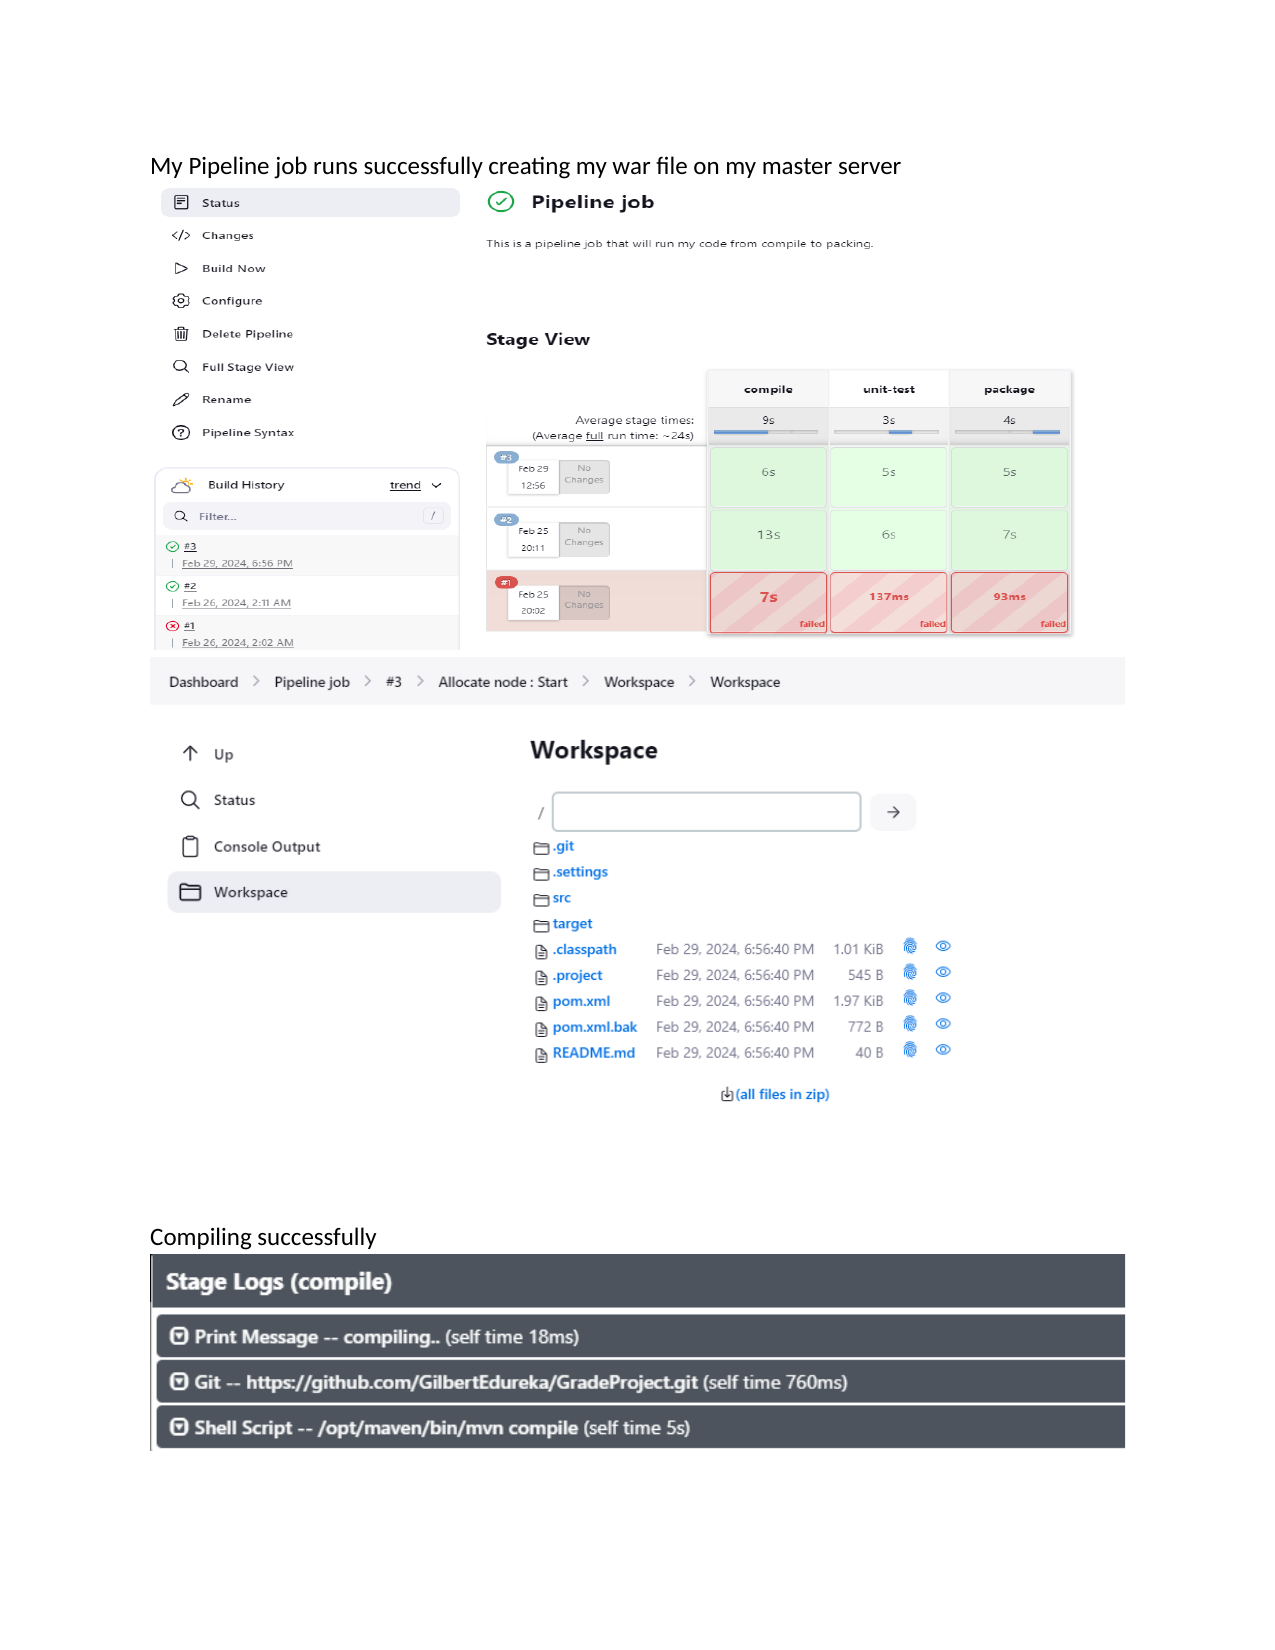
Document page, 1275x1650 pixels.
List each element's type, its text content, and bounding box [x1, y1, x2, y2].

picture [150, 657, 1125, 1154]
text My Pipeline job runs successfully creating my war file on my master server [150, 150, 1125, 182]
text Compiling successfully [150, 1222, 1125, 1254]
picture [150, 182, 1125, 650]
picture [150, 1254, 1125, 1451]
